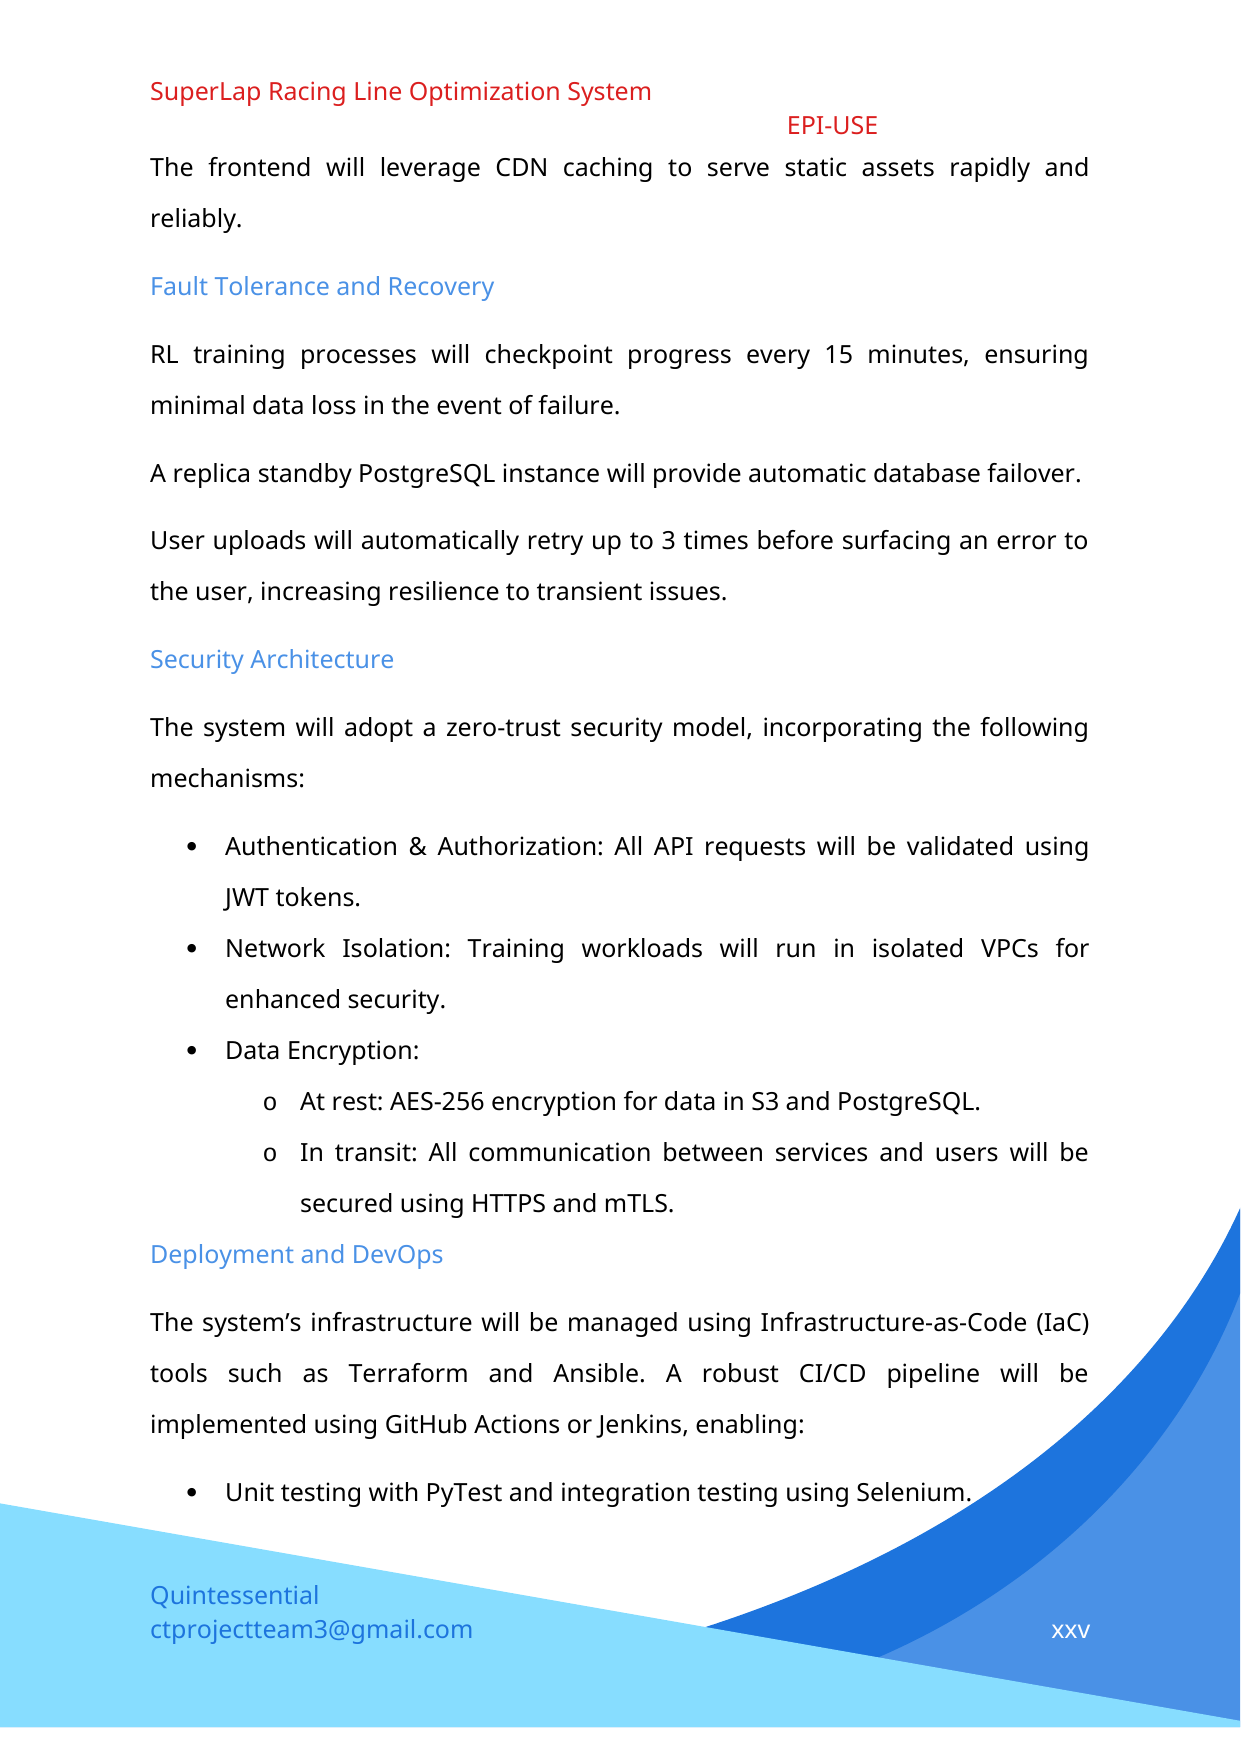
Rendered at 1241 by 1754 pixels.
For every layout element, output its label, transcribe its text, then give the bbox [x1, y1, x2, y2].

list In transit: All communication between services and users will be secured using HTTPS and mTLS. [262, 1135, 1090, 1220]
text User uploads will automatically retry up to 3 times before surfacing an error to the user, increasing resilience to transient issues. [150, 523, 1090, 608]
text RL training processes will checkpoint progress every 15 minutes, ensuring minimal data loss in the event of failure. [150, 336, 1090, 422]
text Fault Tolerance and Recovery [150, 269, 1090, 303]
list At rest: AES-256 encryption for data in S3 and PostgreSQL. [262, 1083, 1090, 1118]
list Data Encryption: [187, 1032, 1090, 1066]
text Security Architecture [150, 642, 1090, 676]
text The system will adopt a zero-trust security model, incorporating the following mechanisms: [150, 709, 1090, 794]
list Authentication & Authorization: All API requests will be validated using JWT tokens. [187, 828, 1090, 913]
text The frontend will leverage CDN caching to serve static assets rapidly and reliably. [150, 150, 1090, 235]
list Network Isolation: Training workloads will run in isolated VPCs for enhanced security. [187, 930, 1090, 1015]
text Deployment and DevOps [150, 1237, 1090, 1271]
list Unit testing with PyTest and integration testing using Selenium. [187, 1474, 1090, 1508]
text A replica standby PostgreSQL instance will provide automatic database failover. [150, 455, 1090, 489]
text The system’s infrastructure will be managed using Infrastructure-as-Code (IaC) tools such as Terraform and Ansible. A robust CI/CD pipeline will be implemented using GitHub Actions or Jenkins, enabling: [150, 1305, 1090, 1441]
